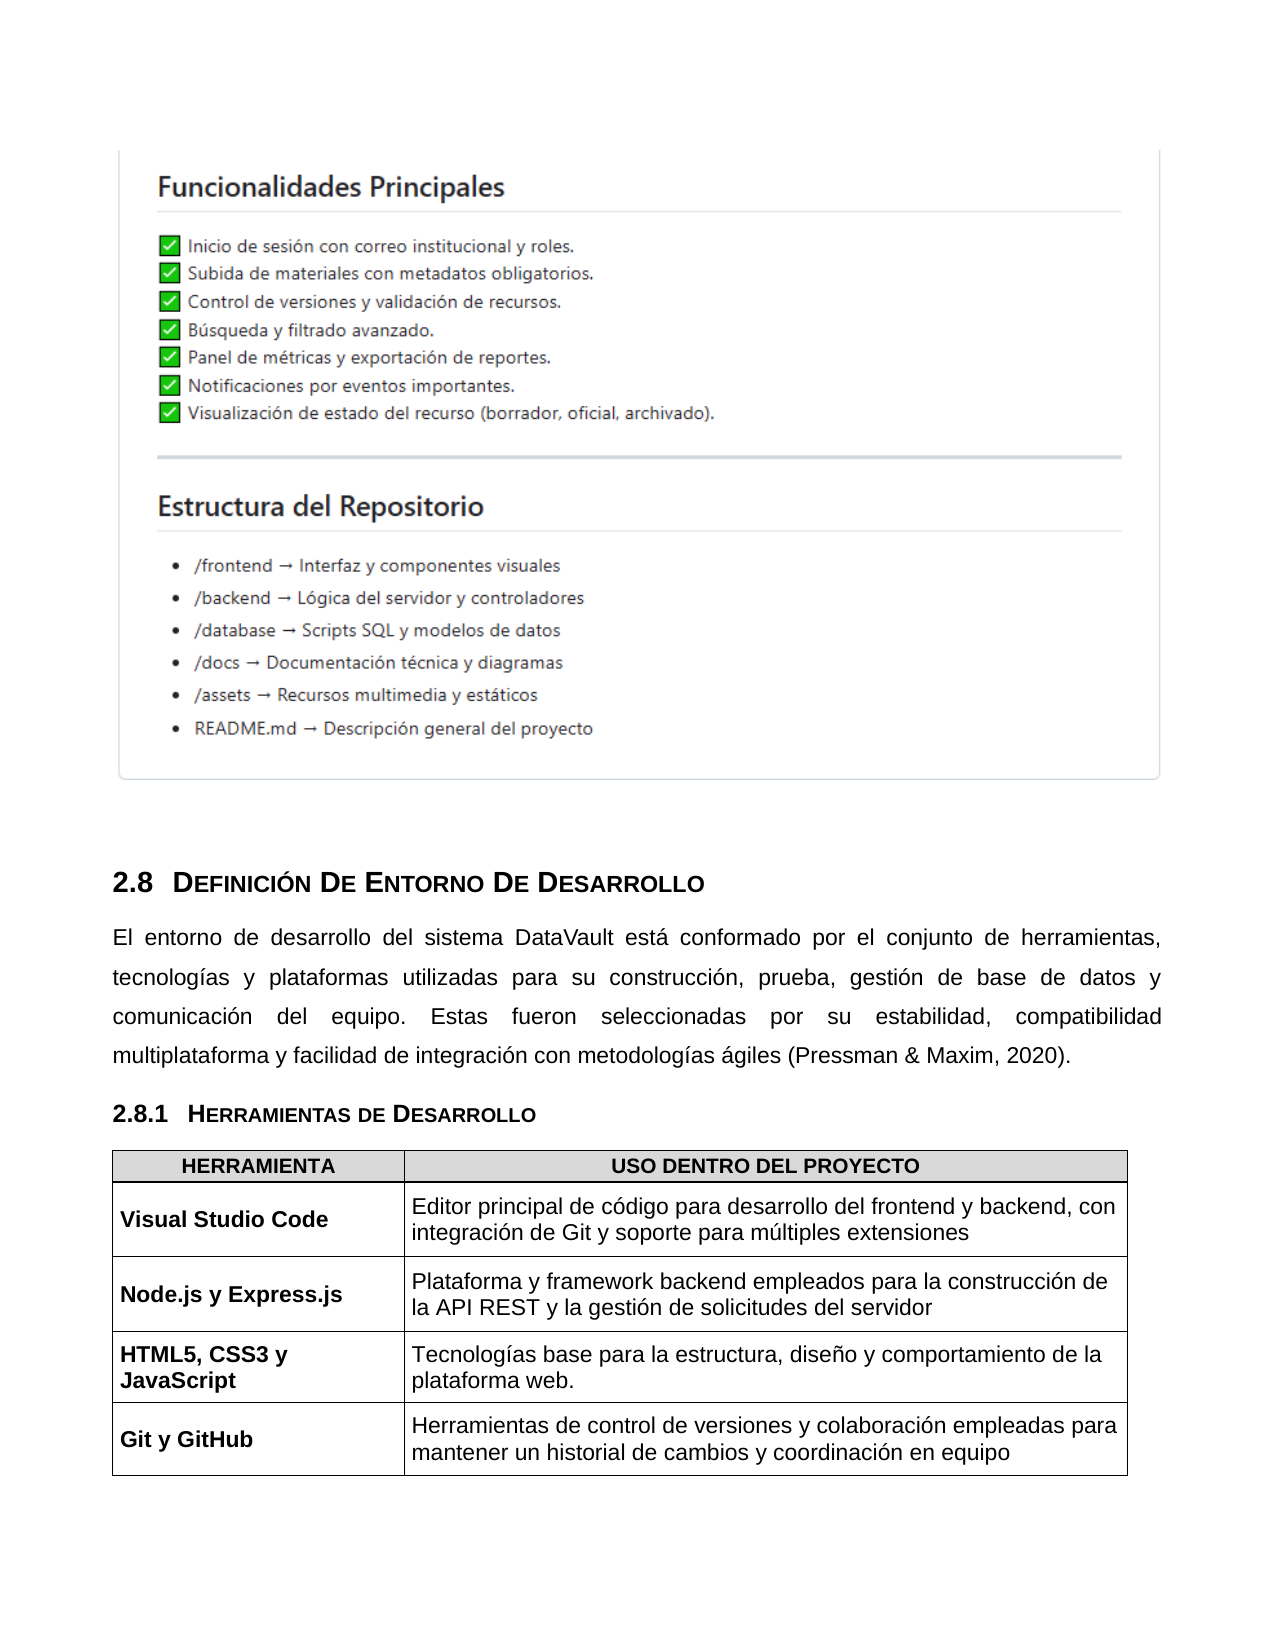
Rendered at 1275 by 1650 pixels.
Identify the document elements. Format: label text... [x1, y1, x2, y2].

table_header HERRAMIENTA [113, 1151, 404, 1181]
text El entorno de desarrollo del sistema DataVault está conformado por el conjunto de herramientas, tecnologías y plataformas utilizadas para su construcción, prueba, gestión de base de datos y comunicación del equipo. Estas fueron seleccionadas por su estabilidad, compatibilidad multiplataforma y facilidad de integración con metodologías ágiles (Pressman & Maxim, 2020). [112, 924, 1162, 1069]
table_cell HTML5, CSS3 y JavaScript [113, 1332, 404, 1402]
table_cell Git y GitHub [113, 1403, 404, 1475]
subtitle Herramientas de Desarrollo [112, 1099, 1162, 1127]
table_cell Tecnologías base para la estructura, diseño y comportamiento de la plataforma web. [405, 1332, 1127, 1402]
table_cell Visual Studio Code [113, 1183, 404, 1256]
table_cell Node.js y Express.js [113, 1257, 404, 1331]
picture [112, 150, 1163, 780]
table_cell Editor principal de código para desarrollo del frontend y backend, con integración de Git y soporte para múltiples extensiones [405, 1183, 1127, 1256]
table_cell Herramientas de control de versiones y colaboración empleadas para mantener un historial de cambios y coordinación en equipo [405, 1403, 1127, 1475]
table_cell Plataforma y framework backend empleados para la construcción de la API REST y la gestión de solicitudes del servidor [405, 1257, 1127, 1331]
table_header USO DENTRO DEL PROYECTO [405, 1151, 1127, 1181]
subtitle Definición De Entorno De Desarrollo [112, 865, 1162, 899]
